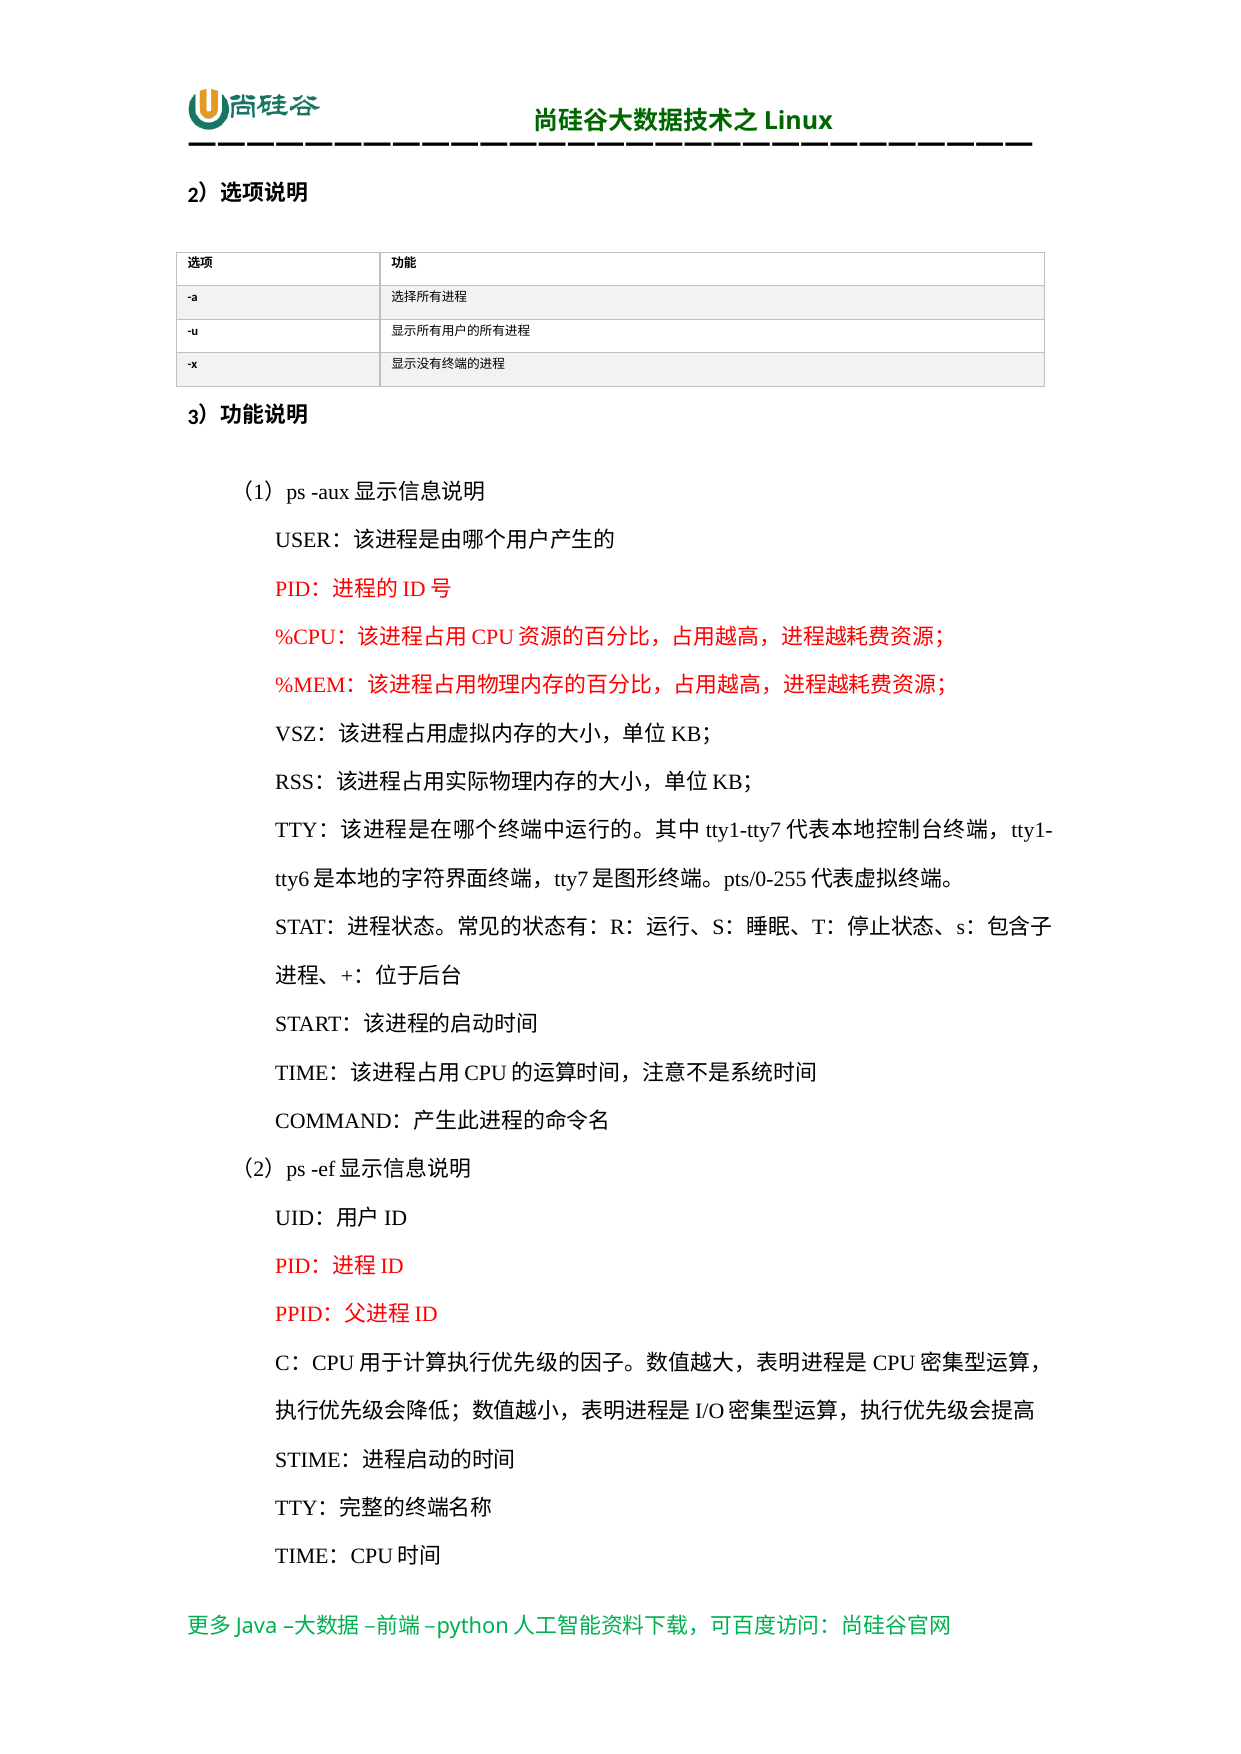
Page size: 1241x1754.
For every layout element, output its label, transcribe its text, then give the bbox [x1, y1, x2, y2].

table_cell 显示没有终端的进程 [381, 353, 1044, 386]
text C：CPU用于计算执行优先级的因子。数值越大，表明进程是CPU密集型运算，执行优先级会降低；数值越小，表明进程是I/O密集型运算，执行优先级会提高 [275, 1344, 1053, 1426]
text COMMAND：产生此进程的命令名 [275, 1103, 1053, 1135]
text 3）功能说明 [187, 387, 1053, 452]
text USER：该进程是由哪个用户产生的 [231, 522, 1053, 554]
text （2）ps -ef显示信息说明 [231, 1151, 1053, 1183]
text TTY：该进程是在哪个终端中运行的。其中tty1-tty7代表本地控制台终端，tty1-tty6是本地的字符界面终端，tty7是图形终端。pts/0-255代表虚拟终端。 [275, 812, 1053, 893]
text START：该进程的启动时间 [275, 1006, 1053, 1038]
picture [187, 88, 320, 130]
text PPID：父进程ID [275, 1296, 1053, 1328]
text STIME：进程启动的时间 [275, 1441, 1053, 1474]
text %MEM：该进程占用物理内存的百分比，占用越高，进程越耗费资源； [275, 667, 1053, 699]
text PID：进程的ID号 [231, 570, 1053, 603]
text VSZ：该进程占用虚拟内存的大小，单位KB； [275, 715, 1053, 748]
text RSS：该进程占用实际物理内存的大小，单位KB； [275, 763, 1053, 796]
table_cell 选择所有进程 [381, 286, 1044, 319]
table_cell -u [177, 320, 379, 352]
text （1）ps -aux显示信息说明 [187, 473, 1053, 506]
text UID：用户ID [275, 1199, 1053, 1232]
text TIME：CPU时间 [275, 1538, 1053, 1571]
table_cell -a [177, 286, 379, 319]
text PID：进程ID [275, 1248, 1053, 1280]
table_header 功能 [381, 253, 1044, 285]
text TTY：完整的终端名称 [275, 1490, 1053, 1522]
text %CPU：该进程占用CPU资源的百分比，占用越高，进程越耗费资源； [275, 618, 1053, 651]
table_cell -x [177, 353, 379, 386]
text 2）选项说明 [187, 165, 1053, 230]
table_header 选项 [177, 253, 379, 285]
text TIME：该进程占用CPU的运算时间，注意不是系统时间 [275, 1054, 1053, 1087]
text STAT：进程状态。常见的状态有：R：运行、S：睡眠、T：停止状态、s：包含子进程、+：位于后台 [275, 909, 1053, 990]
table_cell 显示所有用户的所有进程 [381, 320, 1044, 352]
